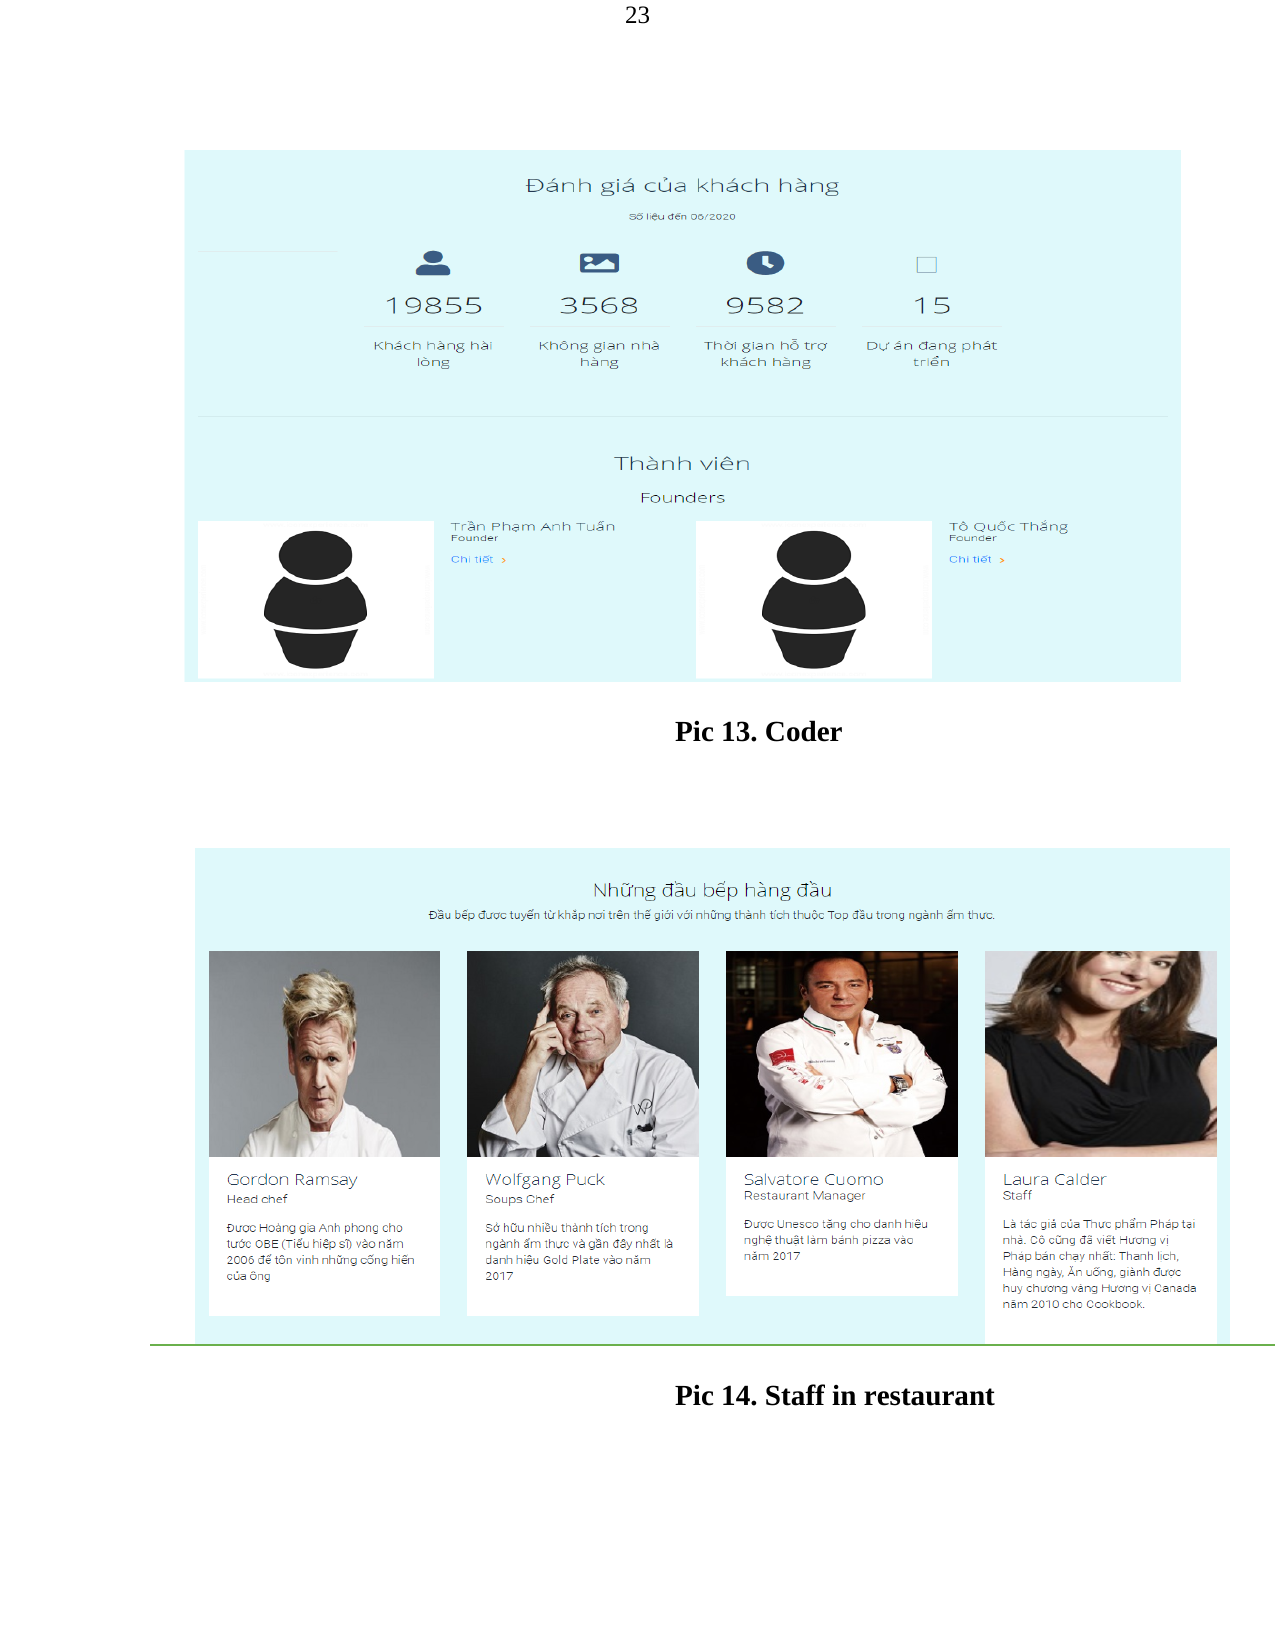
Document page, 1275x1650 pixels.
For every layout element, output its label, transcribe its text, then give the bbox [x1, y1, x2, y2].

picture [150, 150, 1220, 682]
text Pic 14. Staff in restaurant [600, 1378, 1125, 1411]
picture [150, 848, 1275, 1346]
text Pic 13. Coder [600, 714, 1125, 748]
